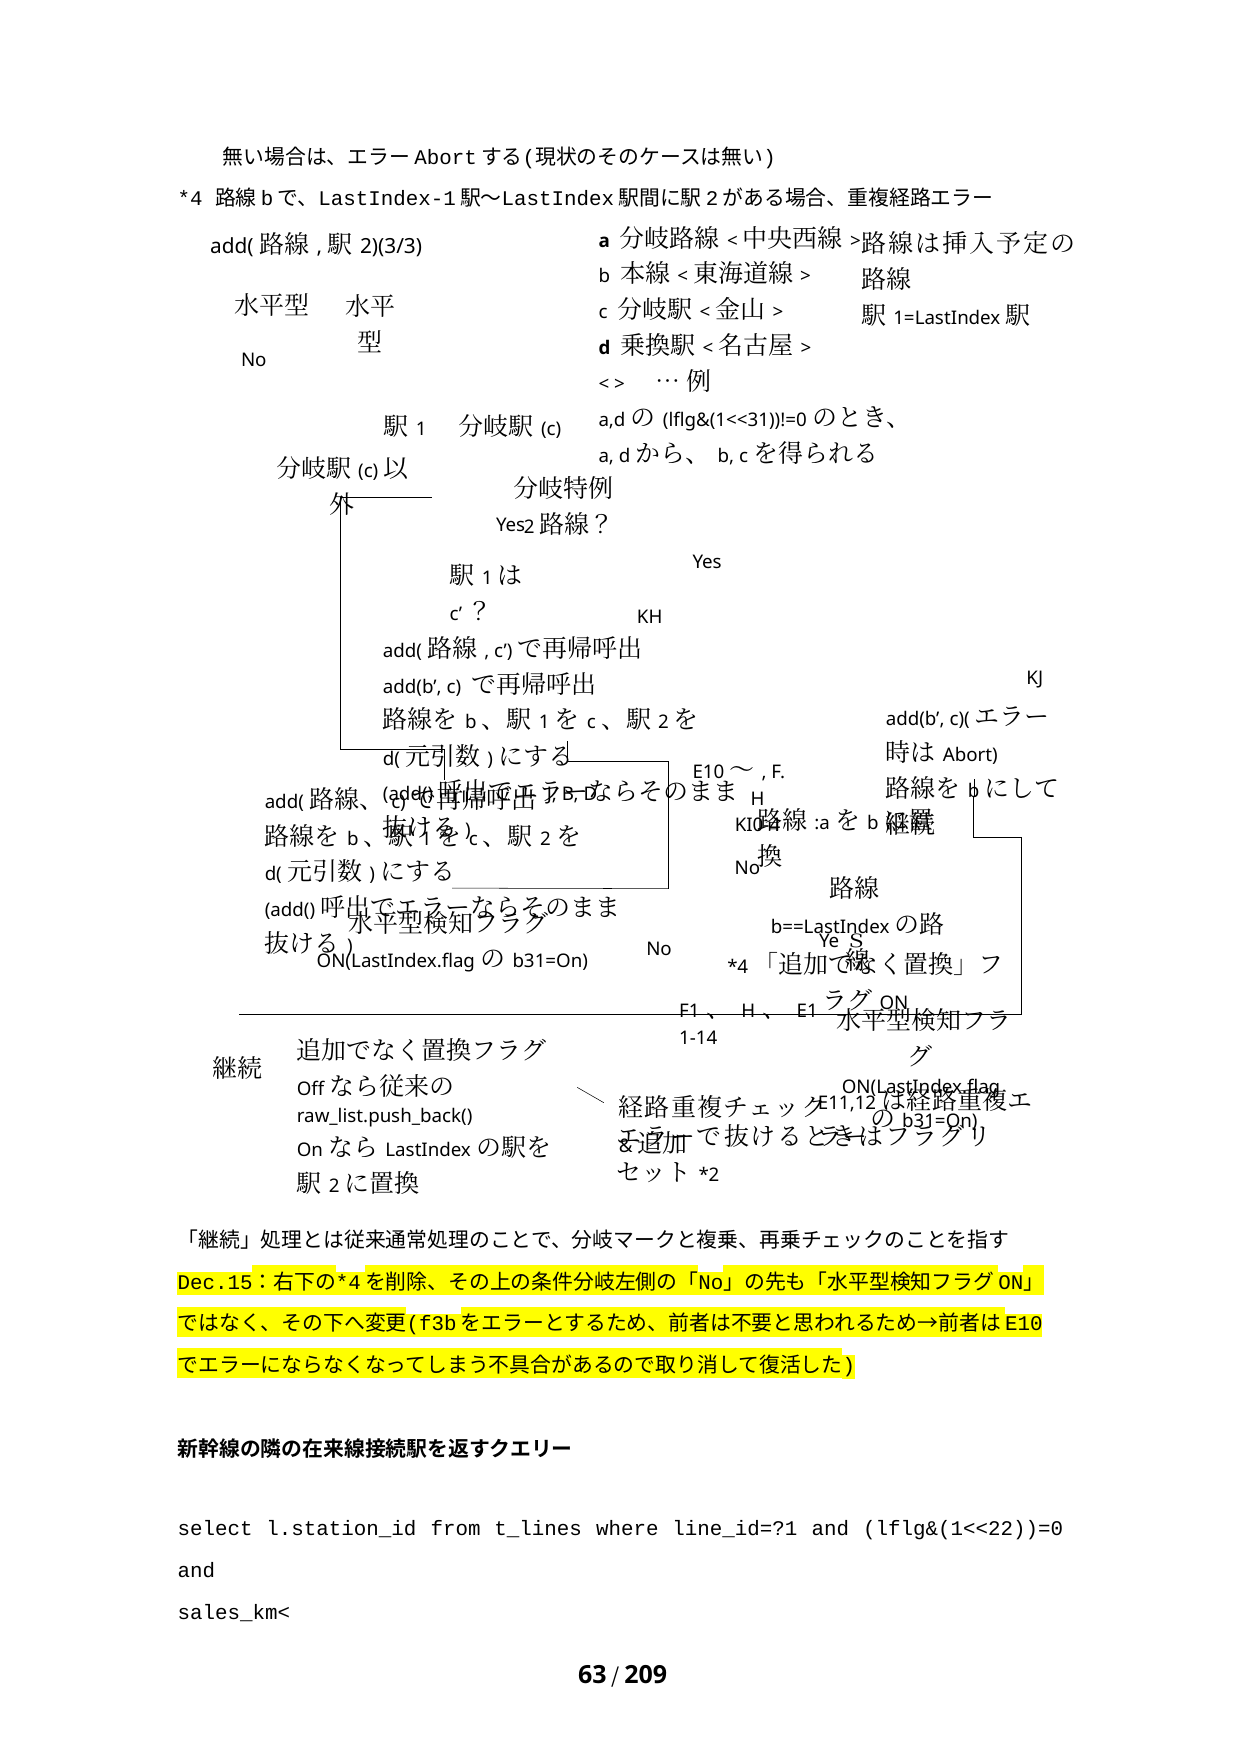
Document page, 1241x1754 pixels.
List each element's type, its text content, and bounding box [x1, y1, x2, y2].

text Dec.15：右下の*4を削除、その上の条件分岐左側の「No」の先も「水平型検知フラグON」ではなく、その下へ変更(f3bをエラーとするため、前者は不要と思われるため→前者はE10でエラーにならなくなってしまう不具合があるので取り消して復活した) [177, 1259, 1063, 1384]
text *4 路線bで、LastIndex-1駅～LastIndex駅間に駅2がある場合、重複経路エラー [177, 176, 1063, 218]
text 「継続」処理とは従来通常処理のことで、分岐マークと複乗、再乗チェックのことを指す [177, 1218, 1063, 1259]
text 無い場合は、エラーAbortする(現状のそのケースは無い) [222, 134, 1063, 176]
subtitle 新幹線の隣の在来線接続駅を返すクエリー [177, 1426, 1063, 1468]
text select l.station_id from t_lines where line_id=?1 and (lflg&(1<<22))=0 and [177, 1509, 1063, 1593]
text sales_km< [177, 1593, 1063, 1634]
